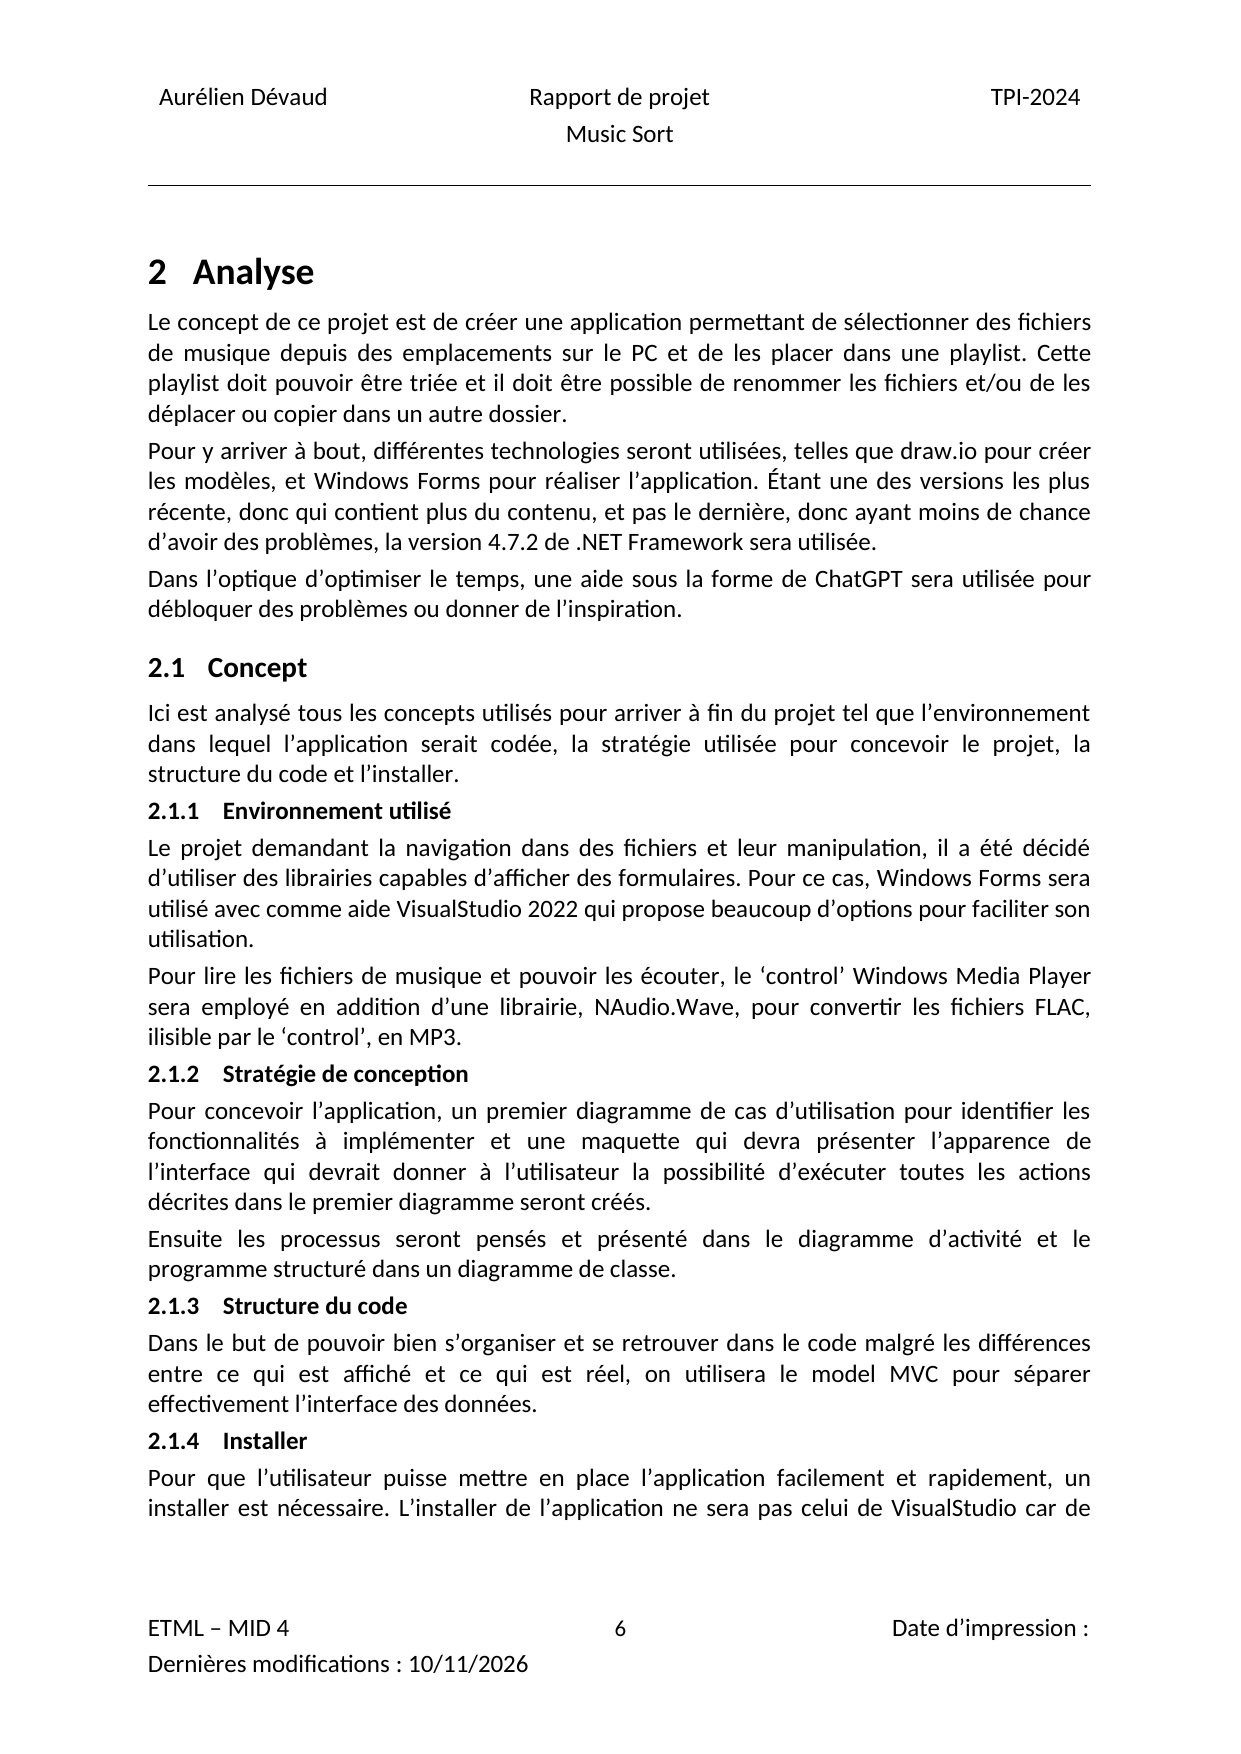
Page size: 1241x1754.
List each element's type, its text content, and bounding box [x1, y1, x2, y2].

text Ici est analysé tous les concepts utilisés pour arriver à fin du projet tel que l’environnement dans lequel l’application serait codée, la stratégie utilisée pour concevoir le projet, la structure du code et l’installer. [148, 697, 1092, 789]
subtitle Analyse [148, 248, 1092, 294]
subtitle Environnement utilisé [148, 795, 1092, 826]
text Pour concevoir l’application, un premier diagramme de cas d’utilisation pour identifier les fonctionnalités à implémenter et une maquette qui devra présenter l’apparence de l’interface qui devrait donner à l’utilisateur la possibilité d’exécuter toutes les actions décrites dans le premier diagramme seront créés. [148, 1095, 1092, 1217]
text Pour y arriver à bout, différentes technologies seront utilisées, telles que draw.io pour créer les modèles, et Windows Forms pour réaliser l’application. Étant une des versions les plus récente, donc qui contient plus du contenu, et pas le dernière, donc ayant moins de chance d’avoir des problèmes, la version 4.7.2 de .NET Framework sera utilisée. [148, 435, 1092, 557]
text Le concept de ce projet est de créer une application permettant de sélectionner des fichiers de musique depuis des emplacements sur le PC et de les placer dans une playlist. Cette playlist doit pouvoir être triée et il doit être possible de renommer les fichiers et/ou de les déplacer ou copier dans un autre dossier. [148, 306, 1092, 428]
text Dans le but de pouvoir bien s’organiser et se retrouver dans le code malgré les différences entre ce qui est affiché et ce qui est réel, on utilisera le model MVC pour séparer effectivement l’interface des données. [148, 1327, 1092, 1419]
text Ensuite les processus seront pensés et présenté dans le diagramme d’activité et le programme structuré dans un diagramme de classe. [148, 1223, 1092, 1284]
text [148, 1462, 1092, 1523]
text Pour lire les fichiers de musique et pouvoir les écouter, le ‘control’ Windows Media Player sera employé en addition d’une librairie, NAudio.Wave, pour convertir les fichiers FLAC, ilisible par le ‘control’, en MP3. [148, 960, 1092, 1052]
subtitle Concept [148, 649, 1092, 685]
text Dans l’optique d’optimiser le temps, une aide sous la forme de ChatGPT sera utilisée pour débloquer des problèmes ou donner de l’inspiration. [148, 563, 1092, 624]
subtitle Stratégie de conception [148, 1058, 1092, 1088]
subtitle Installer [148, 1425, 1092, 1456]
subtitle Structure du code [148, 1290, 1092, 1321]
text Le projet demandant la navigation dans des fichiers et leur manipulation, il a été décidé d’utiliser des librairies capables d’afficher des formulaires. Pour ce cas, Windows Forms sera utilisé avec comme aide VisualStudio 2022 qui propose beaucoup d’options pour faciliter son utilisation. [148, 832, 1092, 954]
